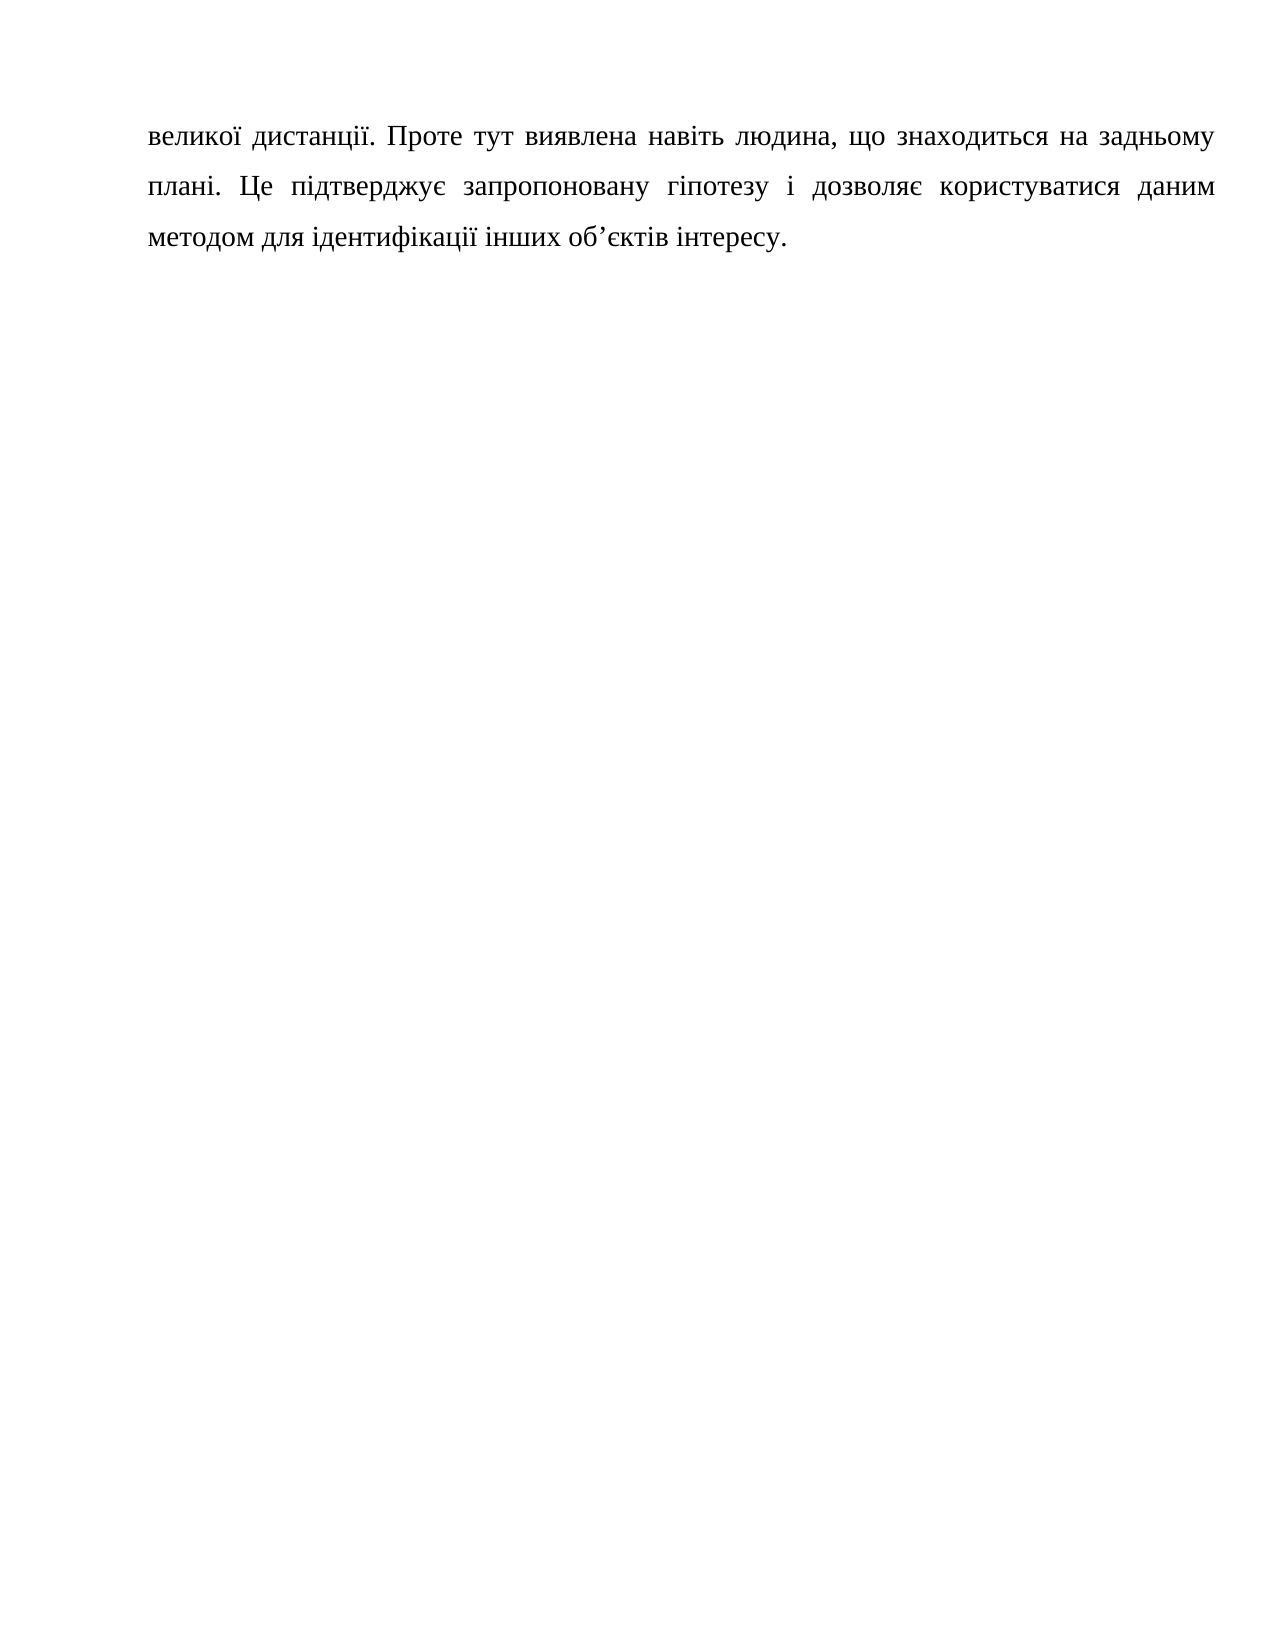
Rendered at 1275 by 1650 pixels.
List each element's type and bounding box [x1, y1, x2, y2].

text [148, 118, 1216, 252]
